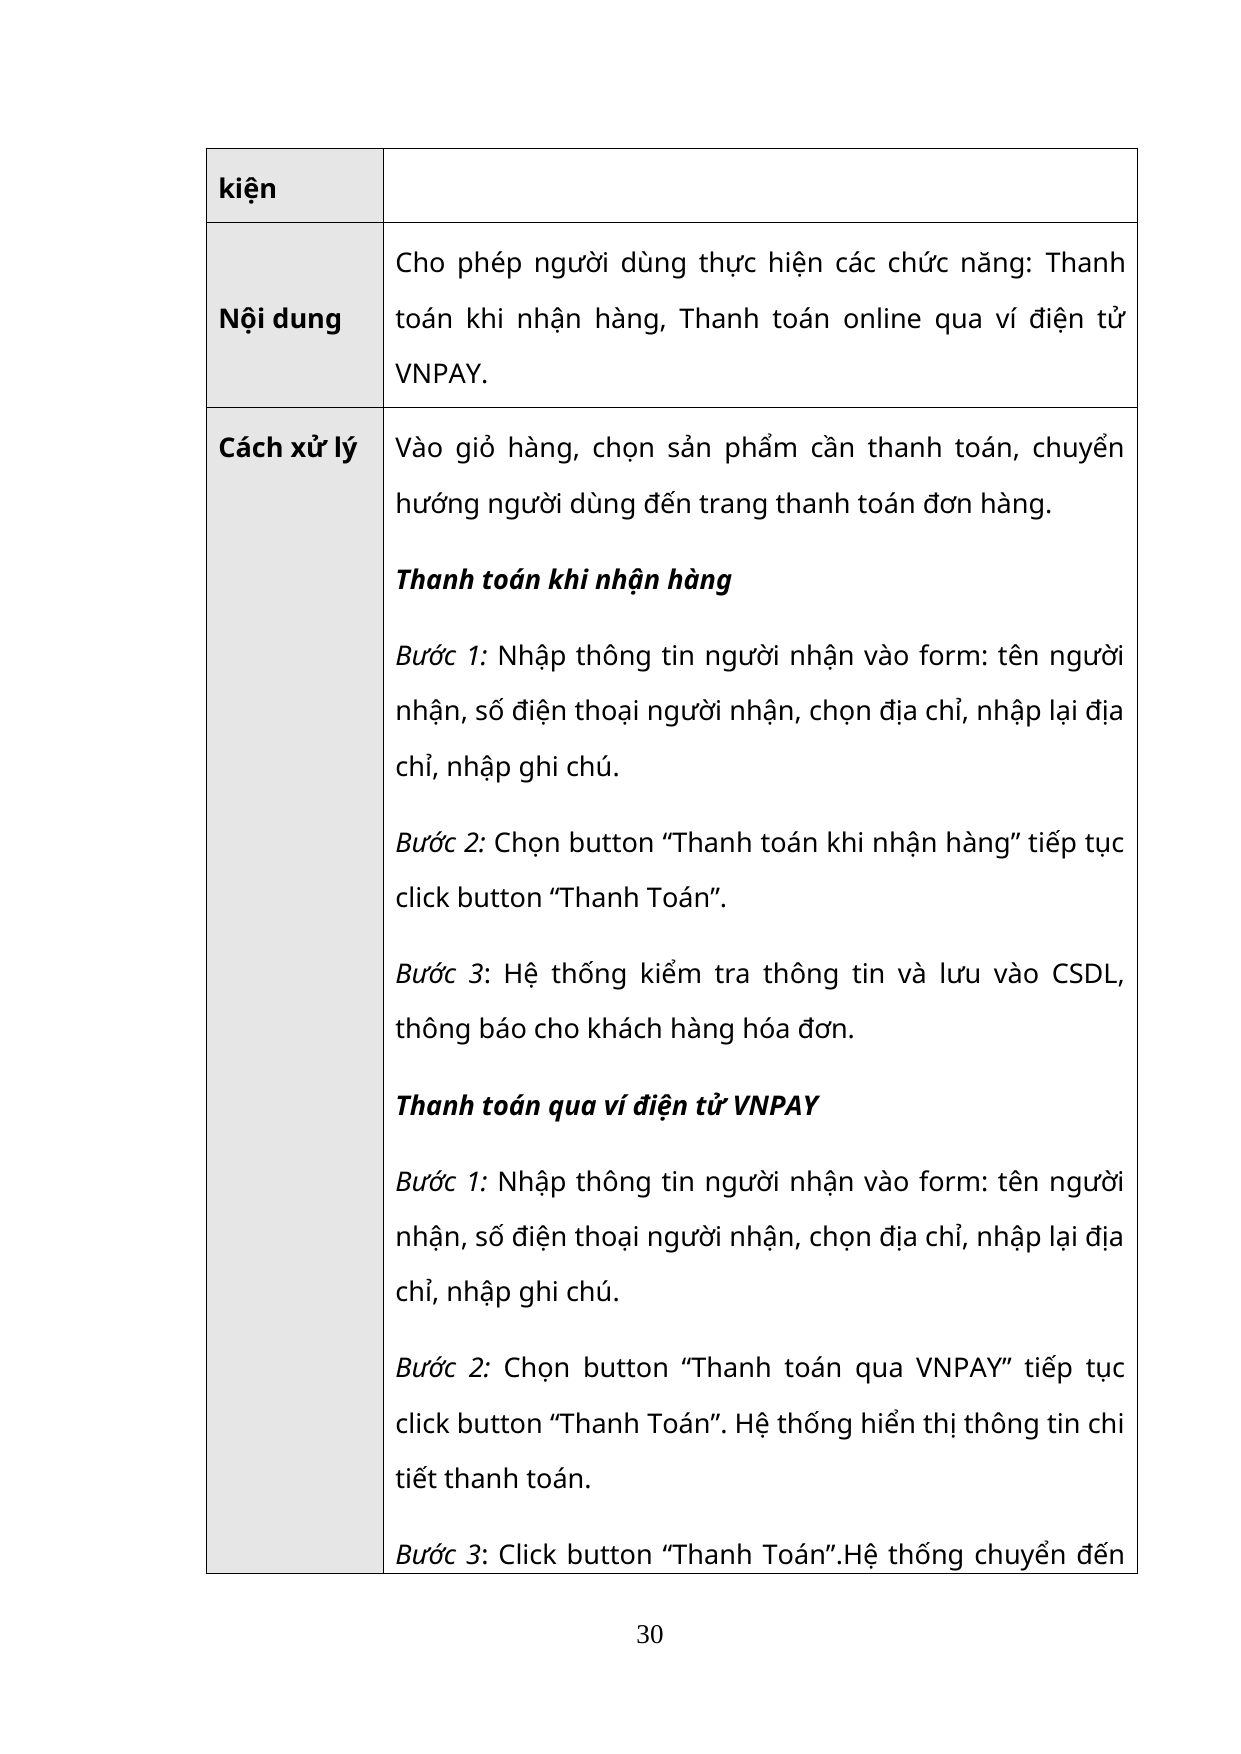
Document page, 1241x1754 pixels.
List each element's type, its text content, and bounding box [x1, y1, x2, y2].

table_cell Tiền điều kiện [207, 149, 383, 222]
table_cell Cách xử lý [207, 408, 383, 1573]
table_cell Cho phép người dùng thực hiện các chức năng: Thanh toán khi nhận hàng, Thanh toán online qua ví điện tử VNPAY. [384, 223, 1137, 407]
table_cell Nội dung [207, 223, 383, 407]
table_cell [384, 408, 1137, 1573]
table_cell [384, 149, 1137, 222]
